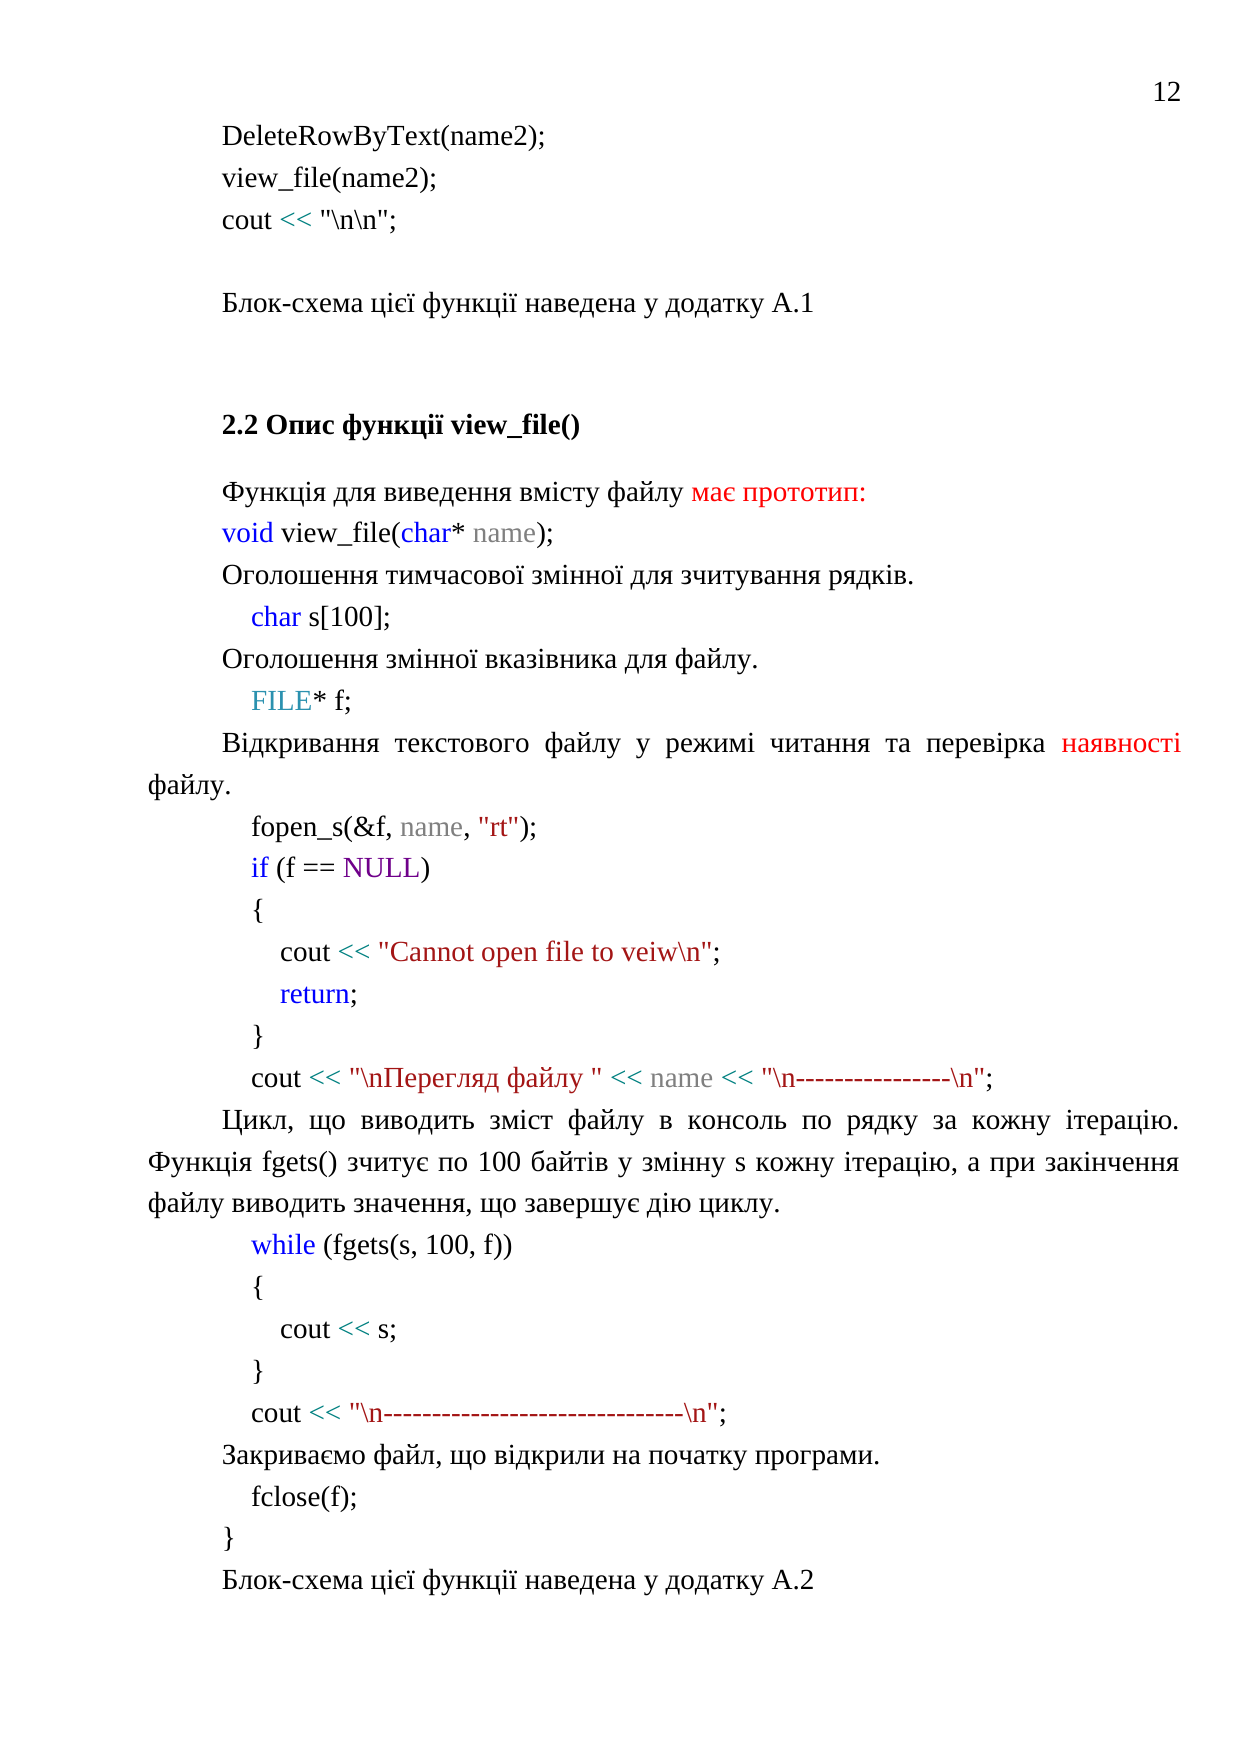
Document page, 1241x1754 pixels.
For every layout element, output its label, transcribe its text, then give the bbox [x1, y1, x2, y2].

text if (f == NULL) [148, 851, 1181, 884]
text } [148, 1521, 1181, 1554]
text view_file(name2); [148, 160, 1181, 193]
text Блок-схема цієї функції наведена у додатку А.1 [148, 286, 1181, 319]
text Блок-схема цієї функції наведена у додатку А.2 [148, 1562, 1181, 1596]
text { [148, 1269, 1181, 1303]
text cout << "Cannot open file to veiw\n"; [148, 934, 1181, 968]
text Закриваємо файл, що відкрили на початку програми. [148, 1437, 1181, 1470]
text cout << s; [148, 1311, 1181, 1345]
text Функція для виведення вмісту файлу має прототип: [148, 474, 1181, 507]
text } [148, 1018, 1181, 1052]
text fopen_s(&f, name, "rt"); [148, 809, 1181, 842]
text cout << "\n\n"; [148, 202, 1181, 235]
text cout << "\nПерегляд файлу " << name << "\n----------------\n"; [148, 1060, 1181, 1093]
text char s[100]; [148, 599, 1181, 633]
text DeleteRowByText(name2); [148, 118, 1181, 152]
text Оголошення тимчасової змінної для зчитування рядків. [148, 557, 1181, 591]
text return; [148, 976, 1181, 1010]
text Відкривання текстового файлу у режимі читання та перевірка наявності файлу. [148, 725, 1181, 800]
text while (fgets(s, 100, f)) [148, 1227, 1181, 1261]
text void view_file(char* name); [148, 516, 1181, 549]
text cout << "\n-------------------------------\n"; [148, 1395, 1181, 1428]
text } [148, 1353, 1181, 1387]
text { [148, 892, 1181, 926]
text FILE* f; [148, 683, 1181, 717]
text Оголошення змінної вказівника для файлу. [148, 641, 1181, 675]
text Цикл, що виводить зміст файлу в консоль по рядку за кожну ітерацію. Функція fgets() зчитує по 100 байтів у змінну s кожну ітерацію, а при закінчення файлу виводить значення, що завершує дію циклу. [148, 1102, 1181, 1219]
text fclose(f); [148, 1479, 1181, 1512]
subtitle 2.2 Опис функції view_file() [148, 407, 1181, 440]
